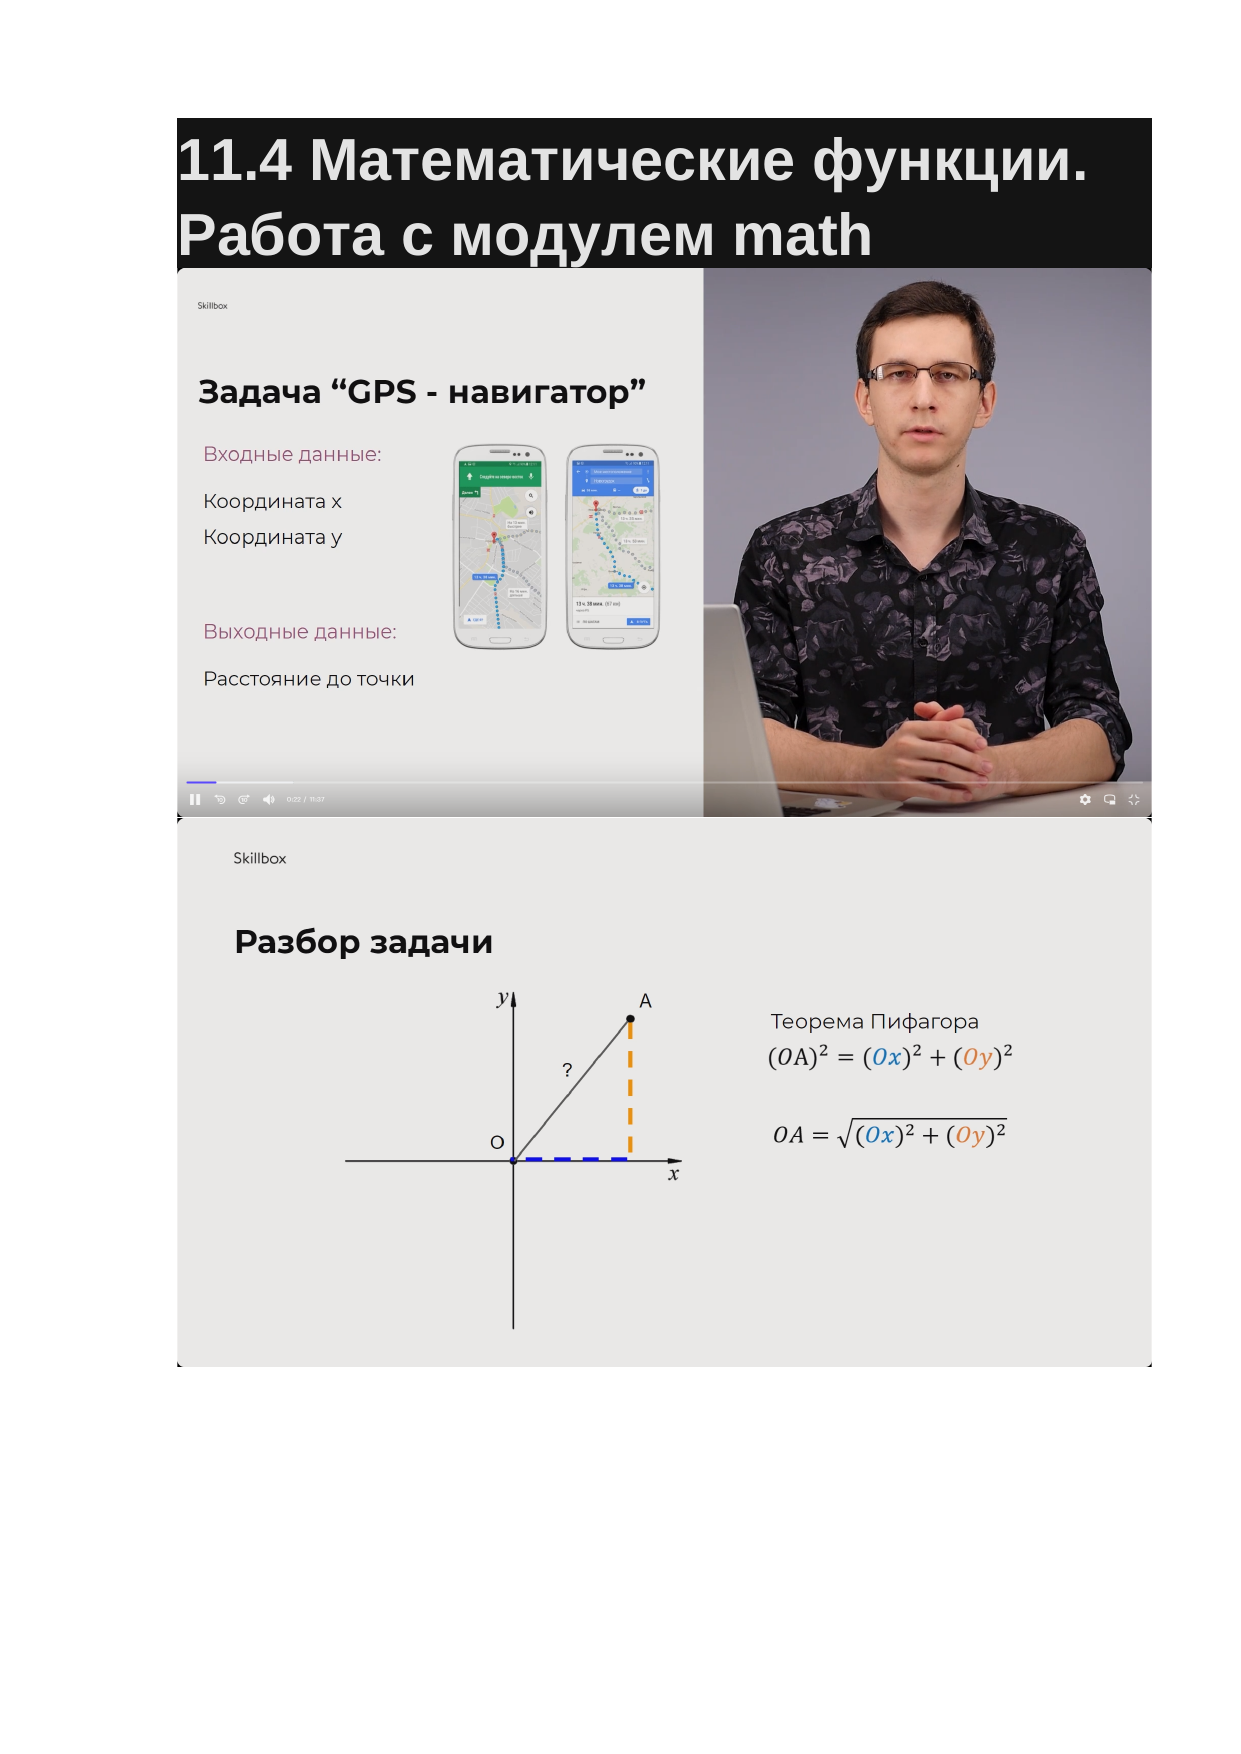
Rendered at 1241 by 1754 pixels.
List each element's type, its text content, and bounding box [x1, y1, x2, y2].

text 11.4 Математические функции. Работа с модулем math [177, 118, 1152, 268]
picture [177, 268, 1152, 817]
picture [177, 818, 1152, 1367]
